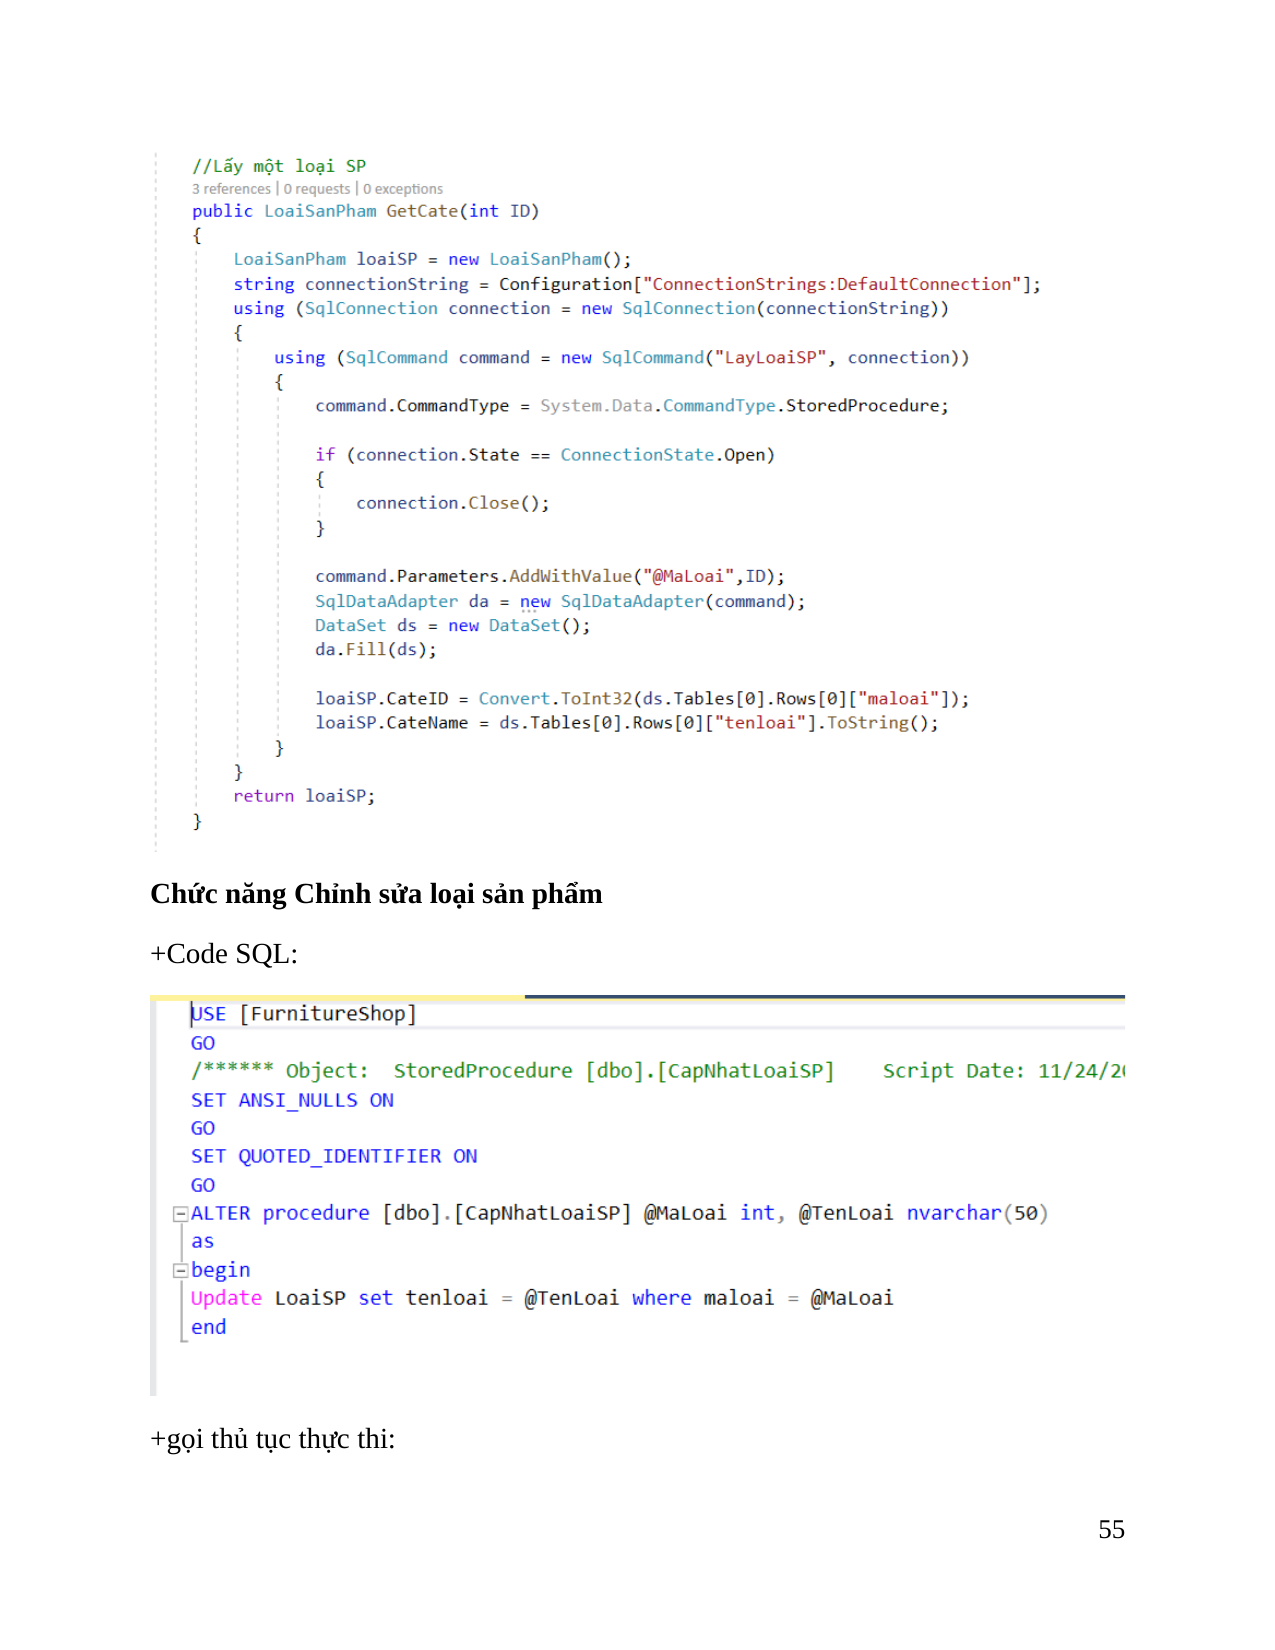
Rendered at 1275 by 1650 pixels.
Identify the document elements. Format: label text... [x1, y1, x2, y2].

picture [150, 150, 1125, 852]
text +gọi thủ tục thực thi: [150, 1421, 1125, 1454]
text +Code SQL: [150, 936, 1125, 969]
text Chức năng Chỉnh sửa loại sản phẩm [150, 877, 1125, 910]
picture [150, 995, 1125, 1396]
